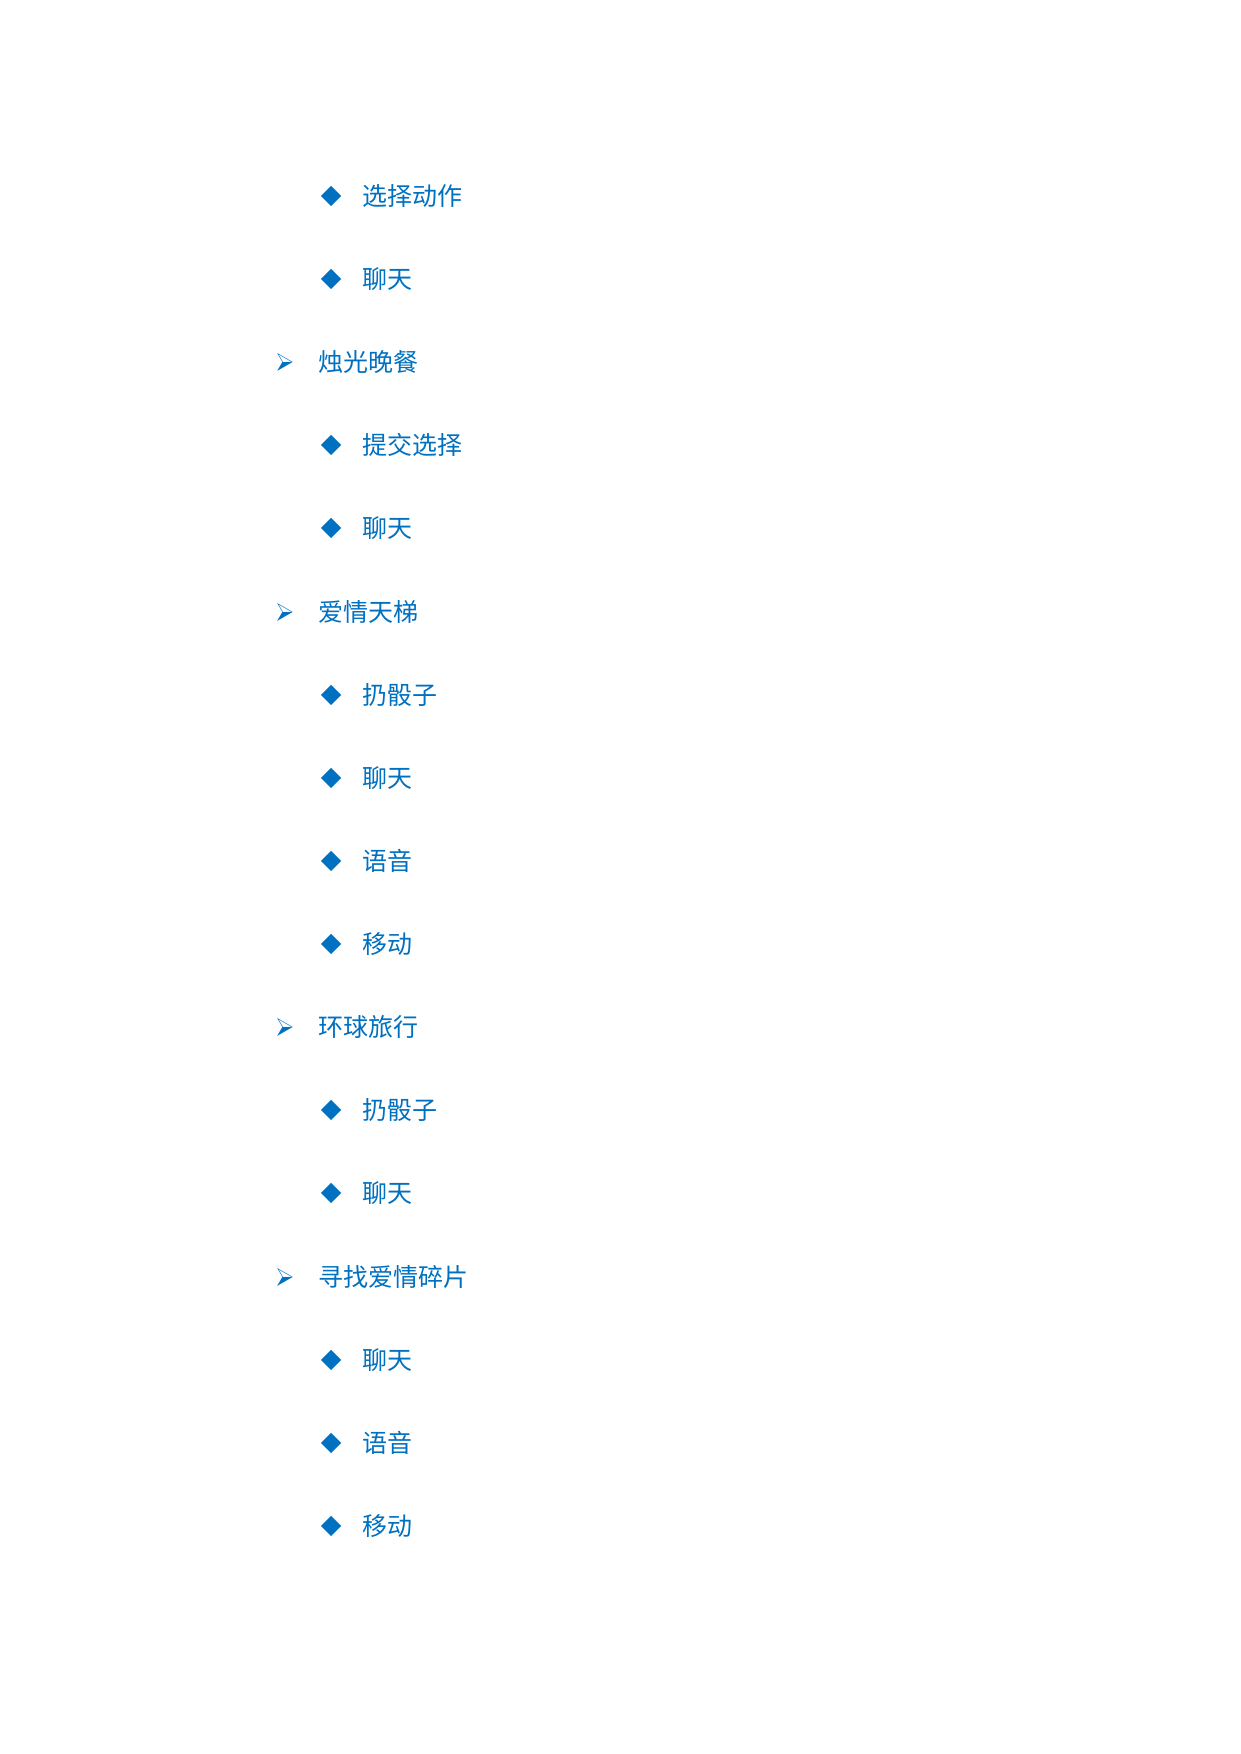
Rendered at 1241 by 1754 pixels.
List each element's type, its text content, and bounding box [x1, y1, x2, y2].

list 扔骰子 [319, 661, 1053, 726]
list 聊天 [319, 1159, 1053, 1224]
list 烛光晚餐 [275, 328, 1053, 393]
list 聊天 [319, 494, 1053, 559]
list 聊天 [319, 744, 1053, 809]
list 扔骰子 [319, 1076, 1053, 1141]
list 选择动作 [319, 162, 1053, 227]
list 聊天 [319, 245, 1053, 310]
list 移动 [319, 1492, 1053, 1557]
list 移动 [319, 910, 1053, 975]
list 环球旅行 [275, 993, 1053, 1058]
list 提交选择 [319, 411, 1053, 476]
list 聊天 [319, 1326, 1053, 1391]
list 语音 [319, 1409, 1053, 1474]
list 爱情天梯 [275, 578, 1053, 643]
list 寻找爱情碎片 [275, 1243, 1053, 1308]
list 语音 [319, 827, 1053, 892]
